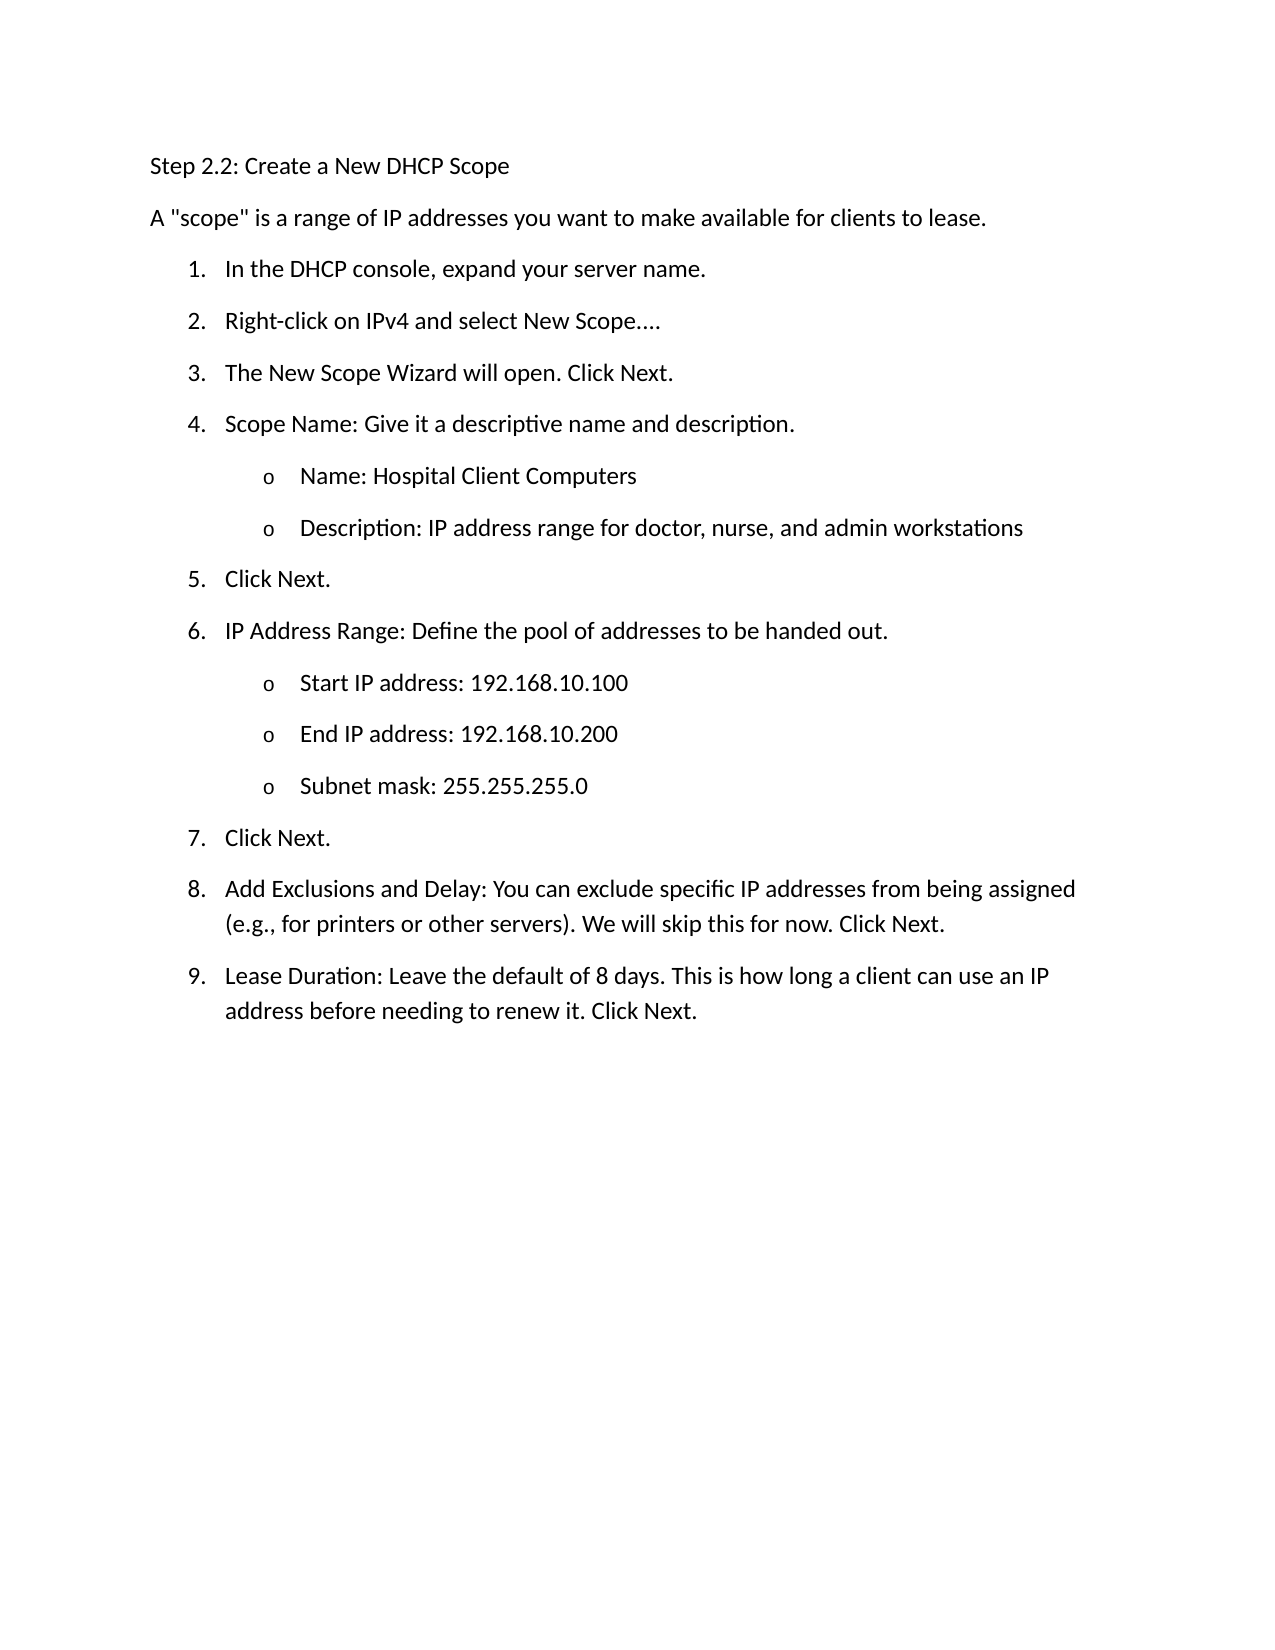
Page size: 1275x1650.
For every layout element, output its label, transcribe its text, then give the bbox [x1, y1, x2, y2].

list Name: Hospital Client Computers [262, 460, 1125, 491]
list IP Address Range: Define the pool of addresses to be handed out. [187, 615, 1125, 646]
list Start IP address: 192.168.10.100 [262, 667, 1125, 697]
list Scope Name: Give it a descriptive name and description. [187, 408, 1125, 439]
list Description: IP address range for doctor, nurse, and admin workstations [262, 512, 1125, 542]
list Right-click on IPv4 and select New Scope.... [187, 305, 1125, 336]
list The New Scope Wizard will open. Click Next. [187, 357, 1125, 387]
list Click Next. [187, 822, 1125, 852]
list In the DHCP console, expand your server name. [187, 253, 1125, 284]
text A "scope" is a range of IP addresses you want to make available for clients to lease. [150, 202, 1125, 232]
text Step 2.2: Create a New DHCP Scope [150, 150, 1125, 181]
list End IP address: 192.168.10.200 [262, 718, 1125, 749]
list Add Exclusions and Delay: You can exclude specific IP addresses from being assigned (e.g., for printers or other servers). We will skip this for now. Click Next. [187, 873, 1125, 939]
list Subnet mask: 255.255.255.0 [262, 770, 1125, 801]
list Lease Duration: Leave the default of 8 days. This is how long a client can use an IP address before needing to renew it. Click Next. [187, 960, 1125, 1026]
list Click Next. [187, 563, 1125, 594]
